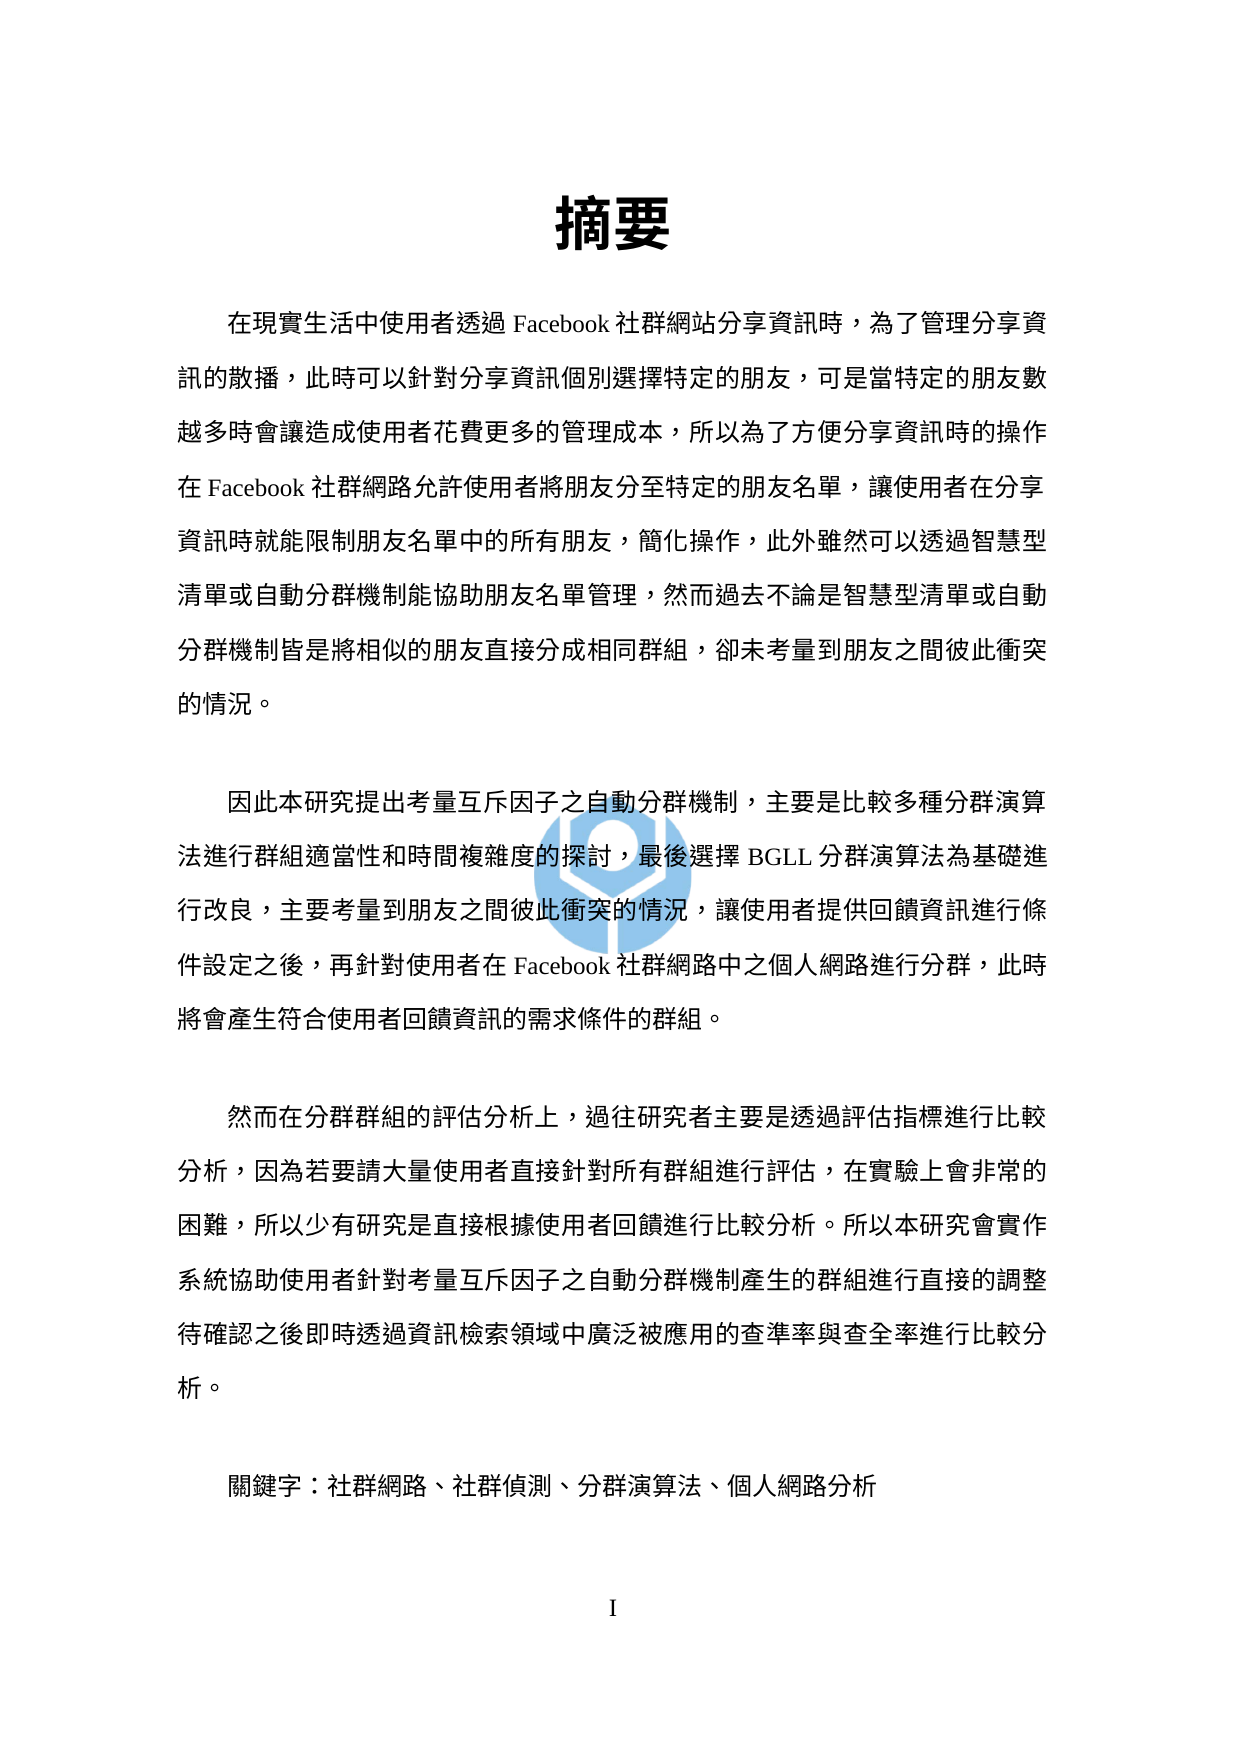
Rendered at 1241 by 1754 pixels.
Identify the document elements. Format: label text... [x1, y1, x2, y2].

text 摘要 [177, 177, 1048, 262]
text 因此本研究提出考量互斥因子之自動分群機制，主要是比較多種分群演算法進行群組適當性和時間複雜度的探討，最後選擇 BGLL分群演算法為基礎進行改良，主要考量到朋友之間彼此衝突的情況，讓使用者提供回饋資訊進行條件設定之後，再針對使用者在Facebook社群網路中之個人網路進行分群，此時將會產生符合使用者回饋資訊的需求條件的群組。 [177, 782, 1048, 1036]
text 關鍵字：社群網路、社群偵測、分群演算法、個人網路分析 [177, 1466, 1048, 1503]
text 在現實生活中使用者透過Facebook社群網站分享資訊時，為了管理分享資訊的散播，此時可以針對分享資訊個別選擇特定的朋友，可是當特定的朋友數越多時會讓造成使用者花費更多的管理成本，所以為了方便分享資訊時的操作，在Facebook 社群網路允許使用者將朋友分至特定的朋友名單，讓使用者在分享資訊時就能限制朋友名單中的所有朋友，簡化操作，此外雖然可以透過智慧型清單或自動分群機制能協助朋友名單管理，然而過去不論是智慧型清單或自動分群機制皆是將相似的朋友直接分成相同群組，卻未考量到朋友之間彼此衝突的情況。 [177, 304, 1048, 721]
text 然而在分群群組的評估分析上，過往研究者主要是透過評估指標進行比較分析，因為若要請大量使用者直接針對所有群組進行評估，在實驗上會非常的困難，所以少有研究是直接根據使用者回饋進行比較分析。所以本研究會實作系統協助使用者針對考量互斥因子之自動分群機制產生的群組進行直接的調整，待確認之後即時透過資訊檢索領域中廣泛被應用的查準率與查全率進行比較分析。 [177, 1097, 1048, 1405]
